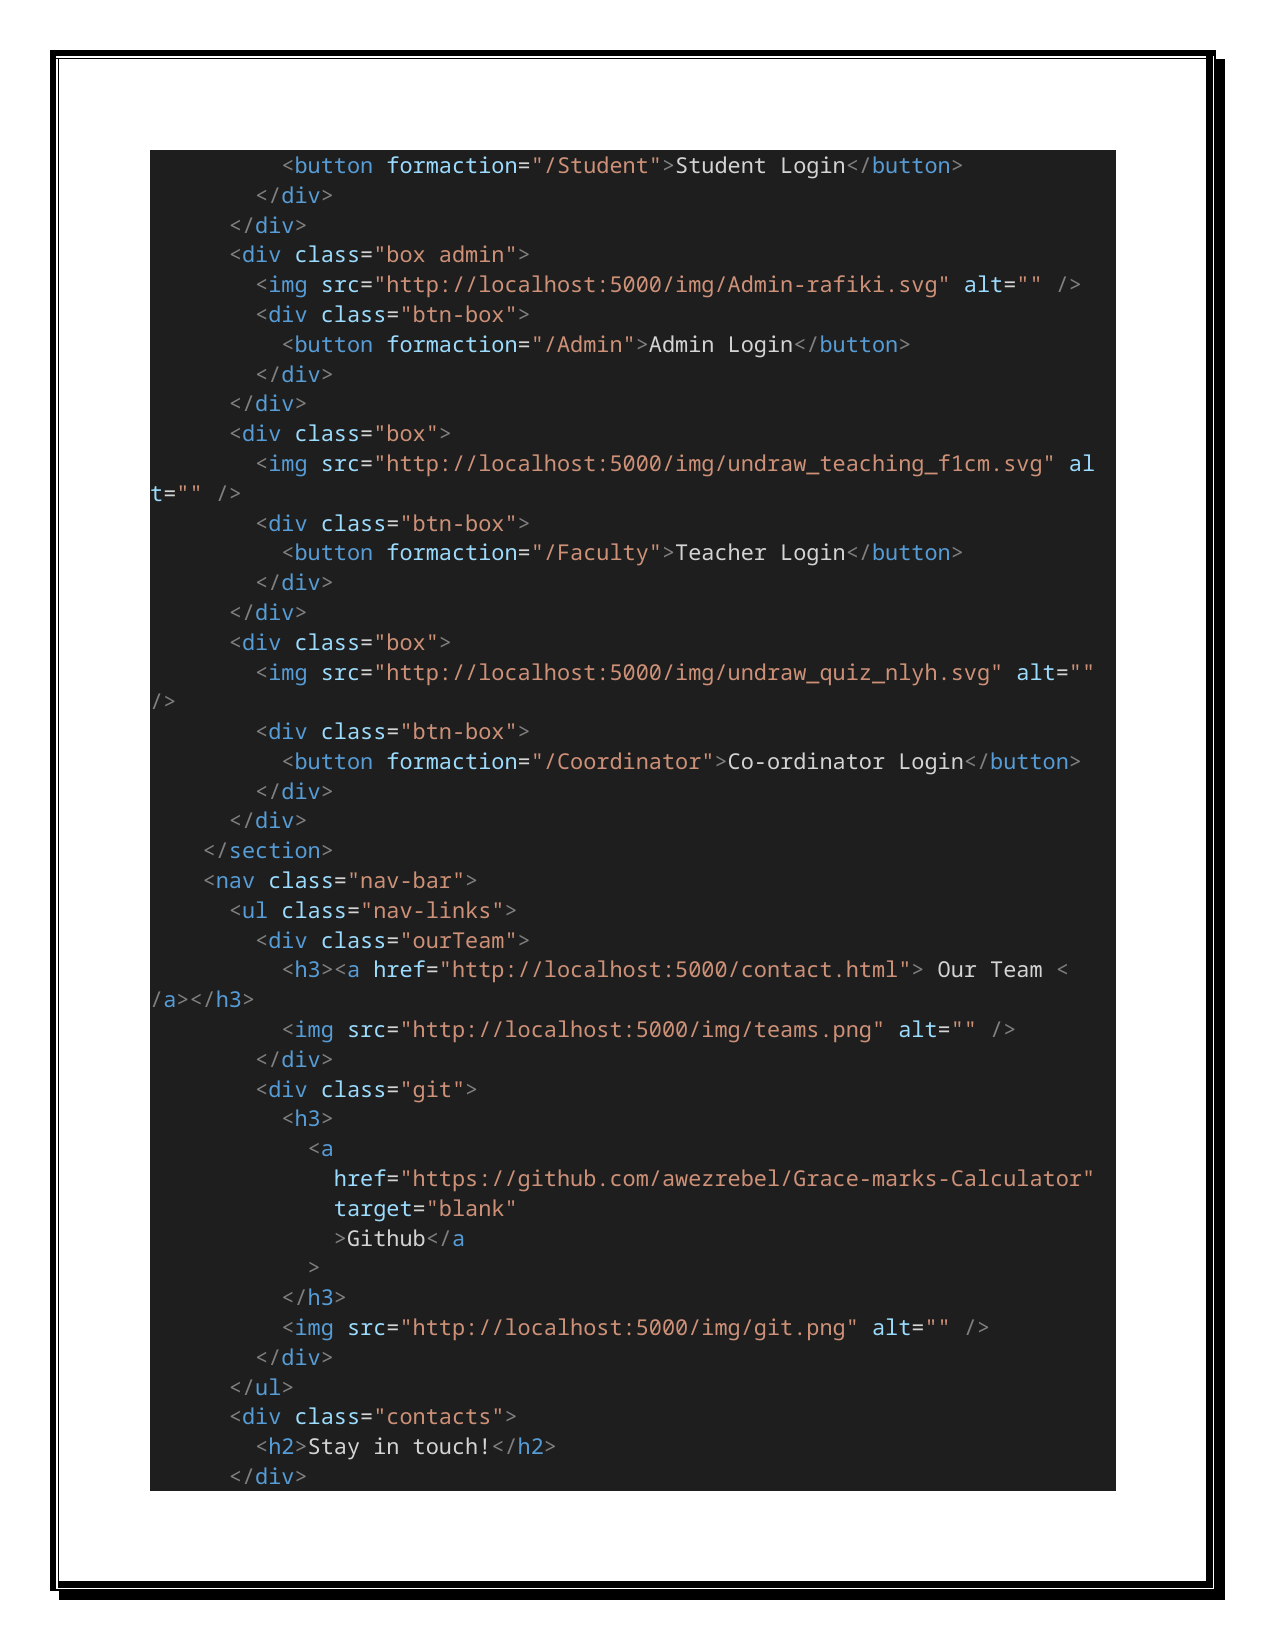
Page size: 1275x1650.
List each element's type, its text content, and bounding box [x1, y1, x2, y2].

text <h3> [150, 1103, 1116, 1133]
text <div class="contacts"> [150, 1401, 1116, 1431]
text <button formaction="/Coordinator">Co-ordinator Login</button> [150, 746, 1116, 776]
text <button formaction="/Admin">Admin Login</button> [150, 329, 1116, 358]
text <img src="http://localhost:5000/img/Admin-rafiki.svg" alt="" /> [150, 269, 1116, 299]
text >Github</a [150, 1222, 1116, 1252]
text </h3> [150, 1282, 1116, 1312]
text <button formaction="/Faculty">Teacher Login</button> [150, 537, 1116, 567]
text </div> [150, 388, 1116, 418]
text <a [150, 1133, 1116, 1163]
text <img src="http://localhost:5000/img/git.png" alt="" /> [150, 1312, 1116, 1342]
text <img src="http://localhost:5000/img/undraw_teaching_f1cm.svg" alt="" /> [150, 448, 1116, 507]
text > [150, 1252, 1116, 1282]
text <div class="btn-box"> [150, 507, 1116, 537]
text <div class="box admin"> [150, 239, 1116, 269]
text </div> [150, 358, 1116, 388]
text </div> [150, 805, 1116, 835]
text <div class="git"> [150, 1073, 1116, 1103]
text <div class="box"> [150, 627, 1116, 656]
text <h2>Stay in touch!</h2> [150, 1431, 1116, 1461]
text </div> [150, 567, 1116, 597]
text </div> [150, 1342, 1116, 1371]
text <nav class="nav-bar"> [150, 865, 1116, 895]
text target="blank" [150, 1193, 1116, 1222]
text <div class="btn-box"> [150, 716, 1116, 746]
text </div> [150, 209, 1116, 239]
text <img src="http://localhost:5000/img/teams.png" alt="" /> [150, 1014, 1116, 1044]
text <img src="http://localhost:5000/img/undraw_quiz_nlyh.svg" alt="" /> [150, 656, 1116, 716]
text <div class="ourTeam"> [150, 924, 1116, 954]
text <h3><a href="http://localhost:5000/contact.html"> Our Team </a></h3> [150, 954, 1116, 1014]
text <div class="btn-box"> [150, 299, 1116, 329]
text </div> [150, 1044, 1116, 1073]
text </div> [150, 776, 1116, 805]
text href="https://github.com/awezrebel/Grace-marks-Calculator" [150, 1163, 1116, 1193]
text </div> [150, 180, 1116, 209]
text <div class="box"> [150, 418, 1116, 448]
text </ul> [150, 1371, 1116, 1401]
text </section> [150, 835, 1116, 865]
text <button formaction="/Student">Student Login</button> [150, 150, 1116, 180]
text </div> [150, 1461, 1116, 1491]
text </div> [150, 597, 1116, 627]
text <ul class="nav-links"> [150, 895, 1116, 924]
